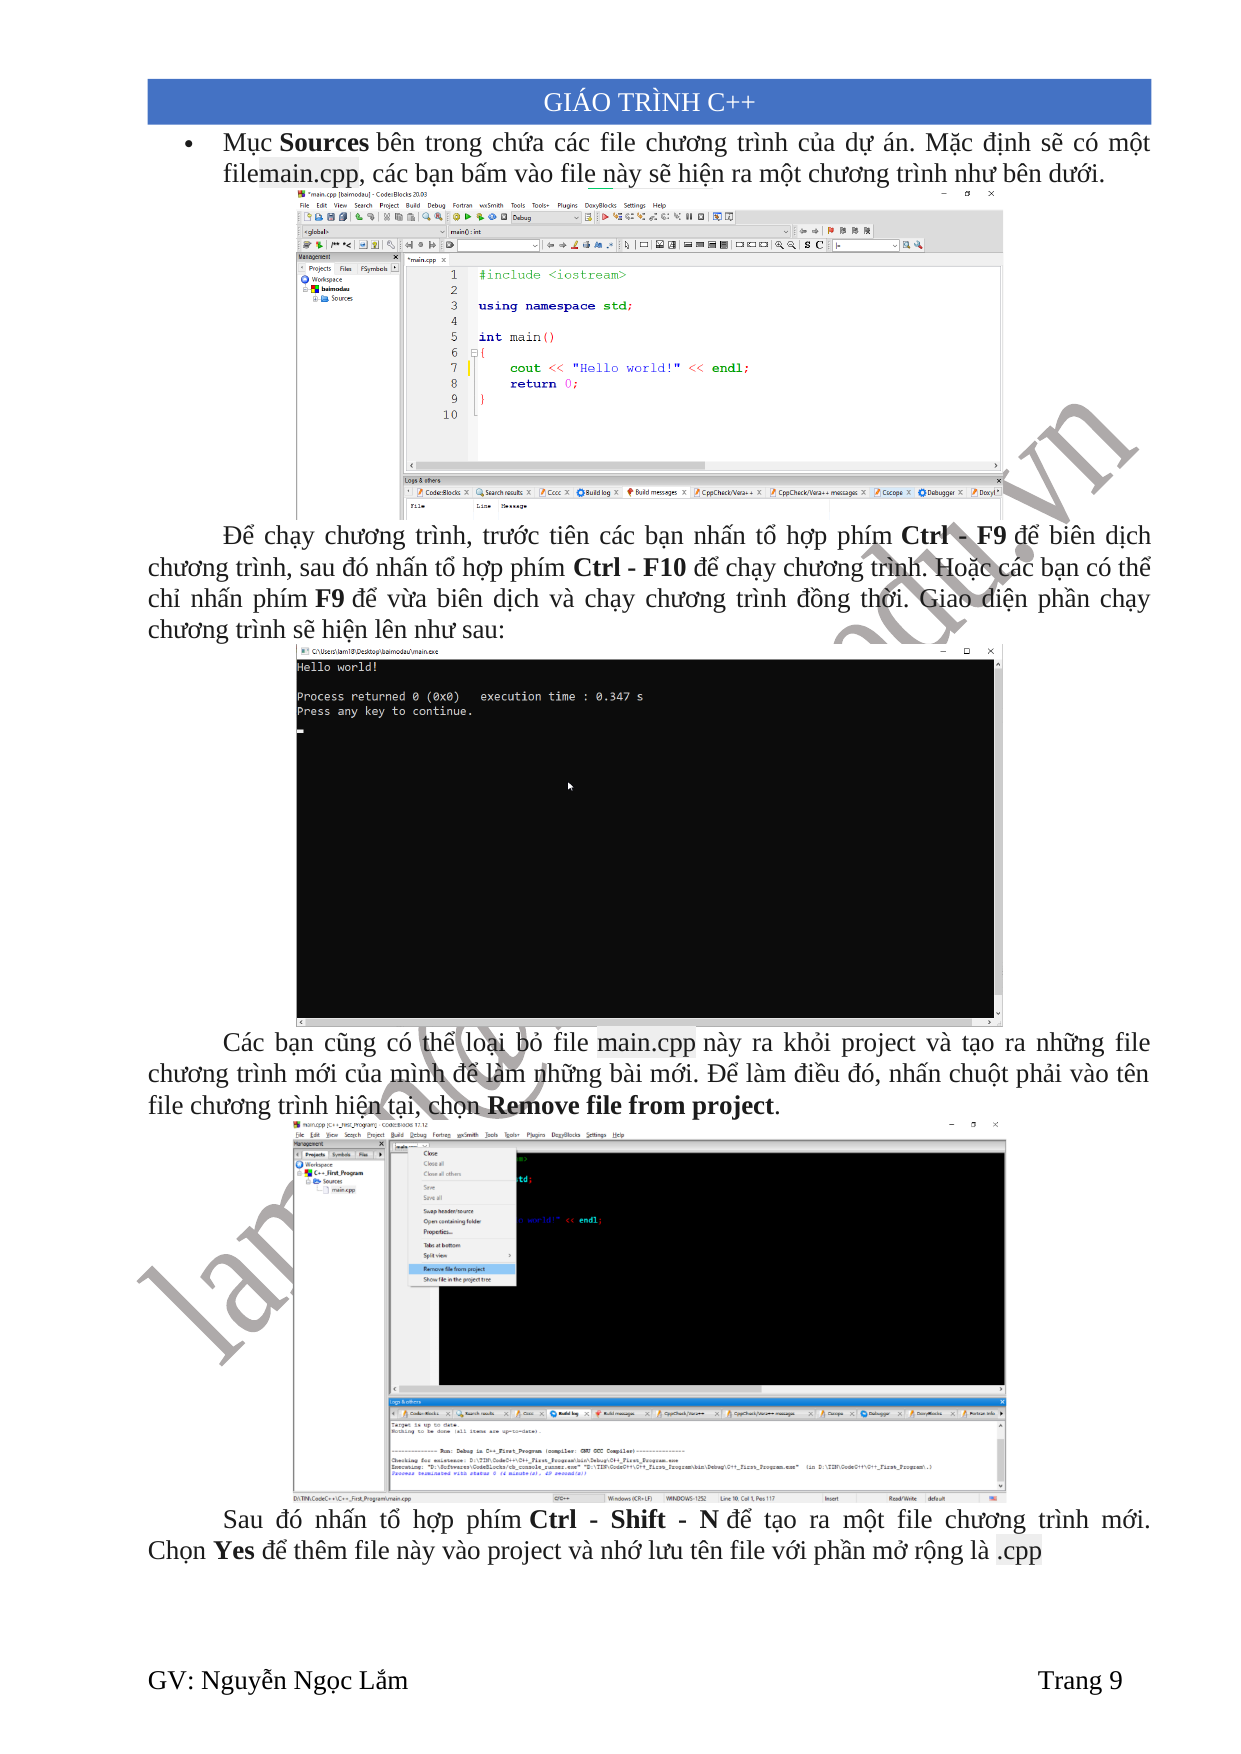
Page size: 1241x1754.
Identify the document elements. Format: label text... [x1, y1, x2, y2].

list Mục Sources bên trong chứa các file chương trình của dự án. Mặc định sẽ có một filemain.cpp, các bạn bấm vào file này sẽ hiện ra một chương trình như bên dưới. [185, 125, 1152, 188]
text Sau đó nhấn tổ hợp phím Ctrl - Shift - N để tạo ra một file chương trình mới. Chọn Yes để thêm file này vào project và nhớ lưu tên file với phần mở rộng là .cpp [148, 1503, 1152, 1565]
text Các bạn cũng có thể loại bỏ file main.cpp này ra khỏi project và tạo ra những file chương trình mới của mình để làm những bài mới. Để làm điều đó, nhấn chuột phải vào tên file chương trình hiện tại, chọn Remove file from project. [148, 1026, 1152, 1120]
picture [296, 644, 1003, 1027]
picture [292, 1120, 1007, 1503]
text Để chạy chương trình, trước tiên các bạn nhấn tổ hợp phím Ctrl - F9 để biên dịch chương trình, sau đó nhấn tổ hợp phím Ctrl - F10 để chạy chương trình. Hoặc các bạn có thể chỉ nhấn phím F9 để vừa biên dịch và chạy chương trình đồng thời. Giao diện phần chạy chương trình sẽ hiện lên như sau: [148, 519, 1152, 644]
picture [296, 188, 1004, 520]
